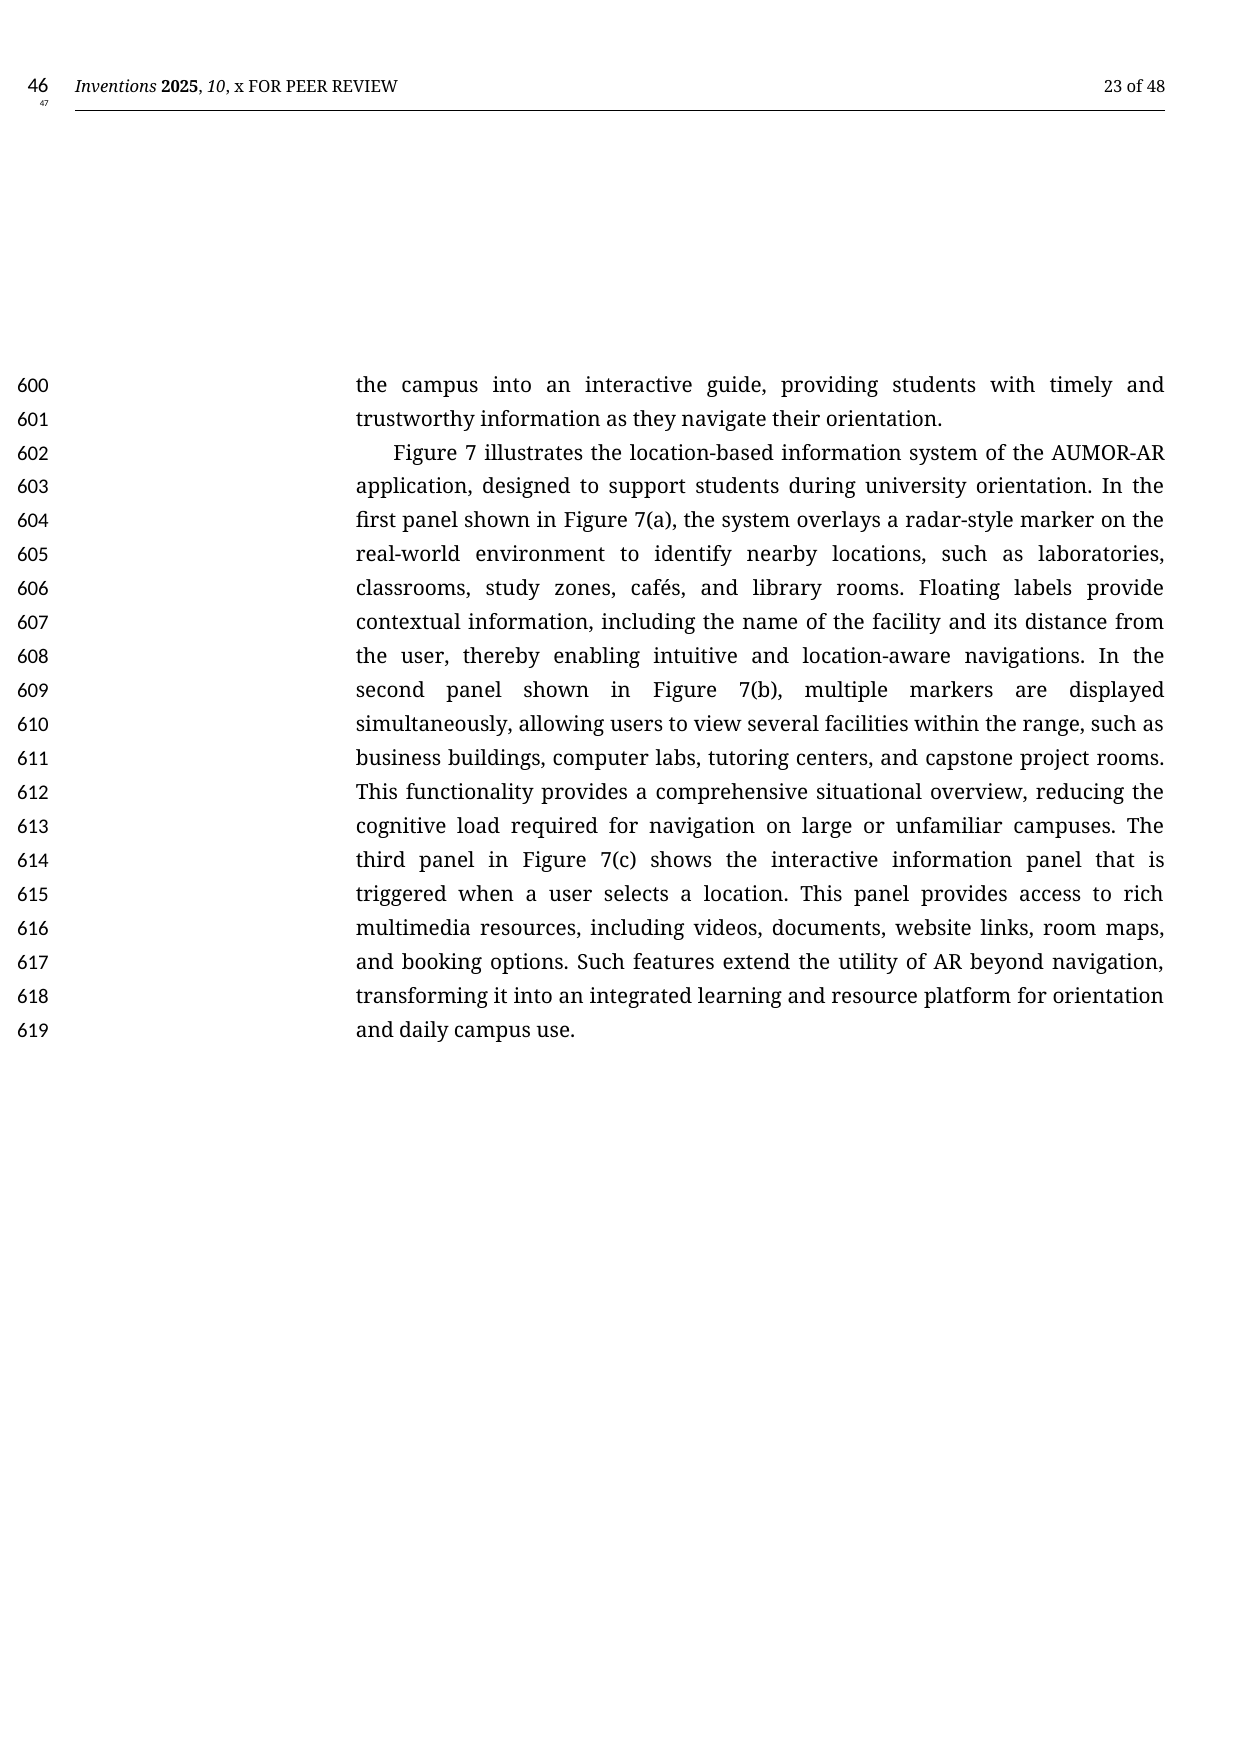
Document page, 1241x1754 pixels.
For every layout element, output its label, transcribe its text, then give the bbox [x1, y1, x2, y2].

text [356, 367, 1165, 435]
text Figure 7 illustrates the location-based information system of the AUMOR-AR application, designed to support students during university orientation. In the first panel shown in Figure 7(a), the system overlays a radar-style marker on the real-world environment to identify nearby locations, such as laboratories, classrooms, study zones, cafés, and library rooms. Floating labels provide contextual information, including the name of the facility and its distance from the user, thereby enabling intuitive and location-aware navigations. In the second panel shown in Figure 7(b), multiple markers are displayed simultaneously, allowing users to view several facilities within the range, such as business buildings, computer labs, tutoring centers, and capstone project rooms. This functionality provides a comprehensive situational overview, reducing the cognitive load required for navigation on large or unfamiliar campuses. The third panel in Figure 7(c) shows the interactive information panel that is triggered when a user selects a location. This panel provides access to rich multimedia resources, including videos, documents, website links, room maps, and booking options. Such features extend the utility of AR beyond navigation, transforming it into an integrated learning and resource platform for orientation and daily campus use. [356, 435, 1165, 1046]
